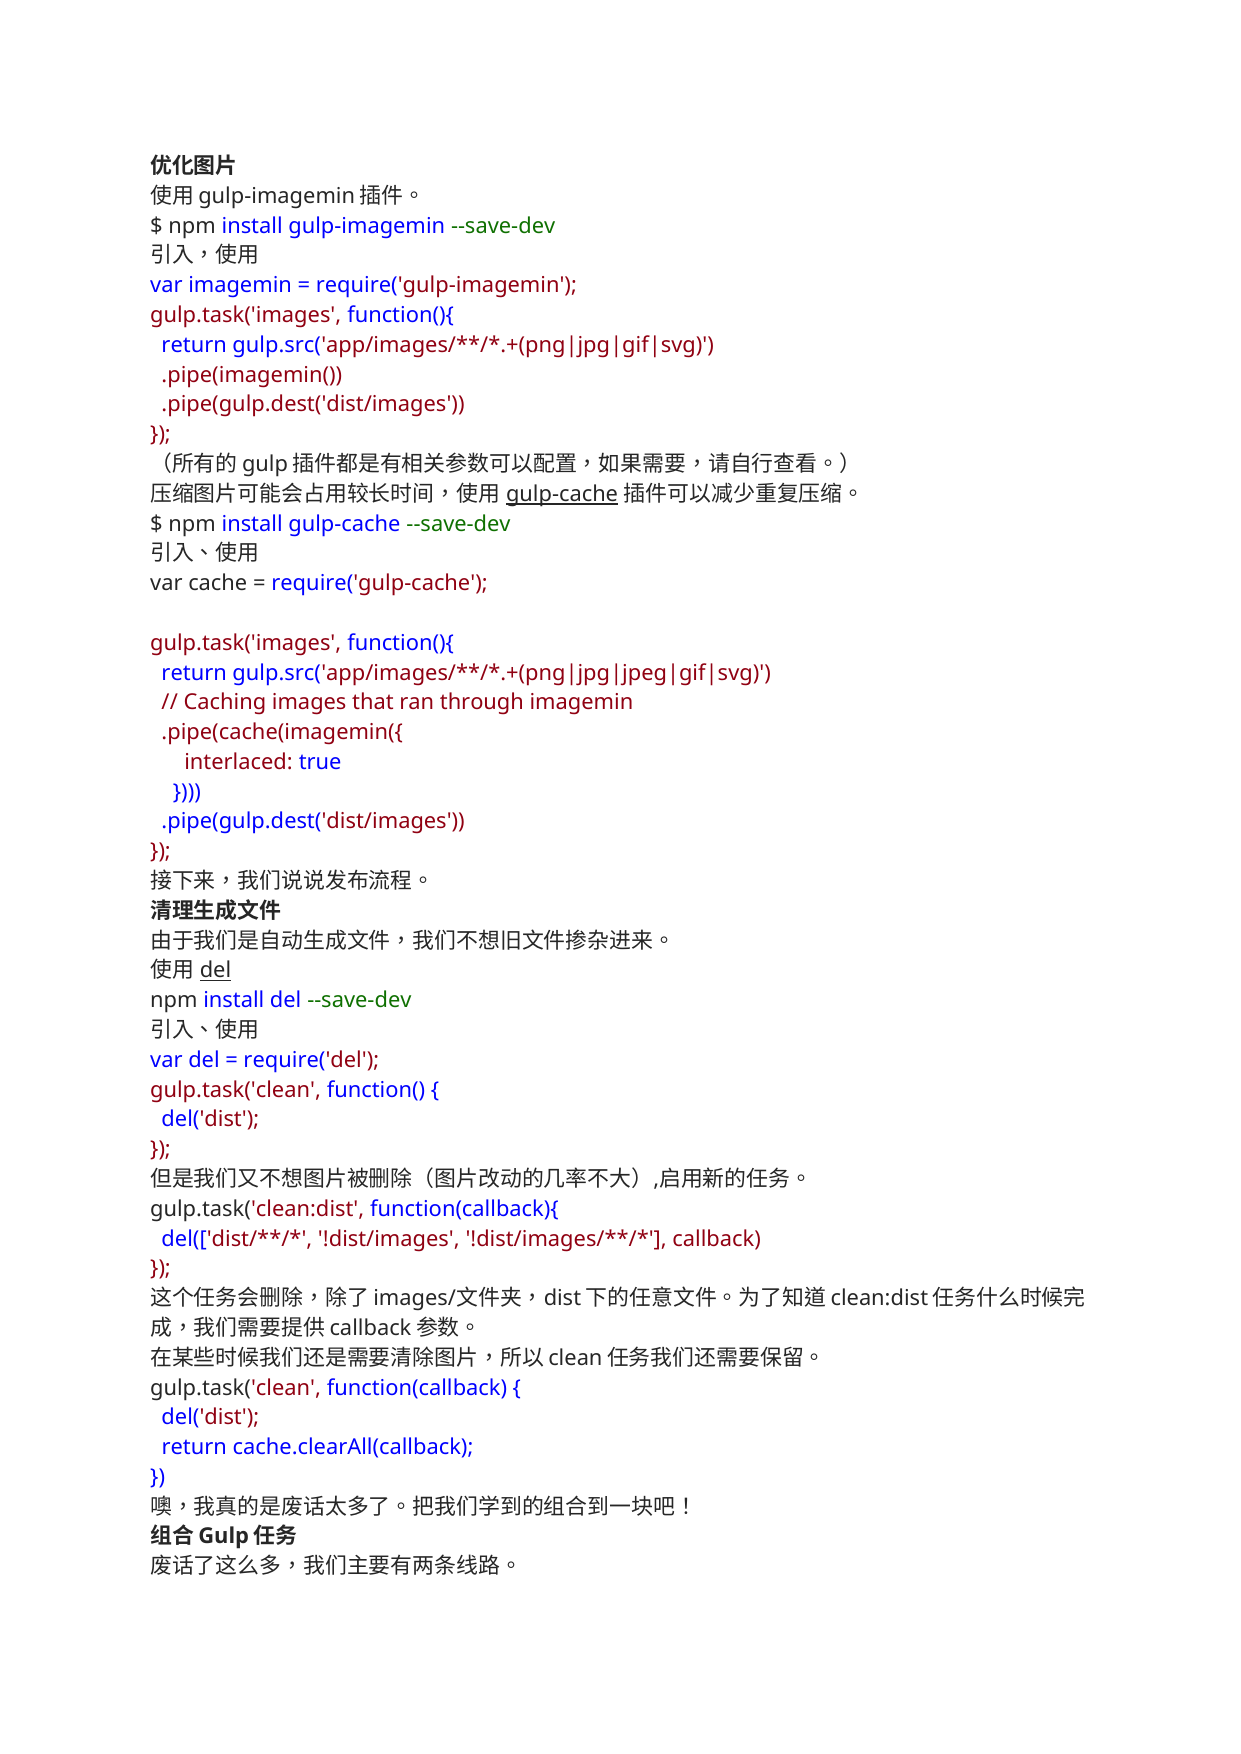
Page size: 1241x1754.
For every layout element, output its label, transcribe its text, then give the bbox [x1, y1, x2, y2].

text gulp.task('clean', function(callback) { [150, 1371, 1090, 1401]
text 引入、使用 [150, 1014, 1090, 1044]
text }); [150, 418, 1090, 448]
text var del = require('del'); [150, 1044, 1090, 1073]
text 引入、使用 [150, 537, 1090, 567]
text return cache.clearAll(callback); [150, 1431, 1090, 1461]
text gulp.task('clean', function() { [150, 1073, 1090, 1103]
text }); [150, 1133, 1090, 1163]
text }); [150, 1252, 1090, 1282]
text $ npm install gulp-cache --save-dev [150, 507, 1090, 537]
text gulp.task('images', function(){ [150, 627, 1090, 656]
text 这个任务会删除，除了images/文件夹，dist下的任意文件。为了知道clean:dist任务什么时候完成，我们需要提供callback参数。 [150, 1282, 1090, 1342]
text 但是我们又不想图片被删除（图片改动的几率不大）,启用新的任务。 [150, 1163, 1090, 1193]
text 噢，我真的是废话太多了。把我们学到的组合到一块吧！ [150, 1491, 1090, 1520]
text del('dist'); [150, 1401, 1090, 1431]
text .pipe(cache(imagemin({ [150, 716, 1090, 746]
text .pipe(imagemin()) [150, 358, 1090, 388]
text 引入，使用 [150, 239, 1090, 269]
text gulp.task('clean:dist', function(callback){ [150, 1193, 1090, 1222]
text 优化图片 [150, 150, 1090, 180]
text var cache = require('gulp-cache'); [150, 567, 1090, 597]
text del('dist'); [150, 1103, 1090, 1133]
text .pipe(gulp.dest('dist/images')) [150, 388, 1090, 418]
text 废话了这么多，我们主要有两条线路。 [150, 1550, 1090, 1580]
text 由于我们是自动生成文件，我们不想旧文件掺杂进来。 [150, 924, 1090, 954]
text npm install del --save-dev [150, 984, 1090, 1014]
text // Caching images that ran through imagemin [150, 686, 1090, 716]
text interlaced: true [150, 746, 1090, 776]
text return gulp.src('app/images/**/*.+(png|jpg|jpeg|gif|svg)') [150, 656, 1090, 686]
text return gulp.src('app/images/**/*.+(png|jpg|gif|svg)') [150, 329, 1090, 358]
text .pipe(gulp.dest('dist/images')) [150, 805, 1090, 835]
text （所有的gulp插件都是有相关参数可以配置，如果需要，请自行查看。） [150, 448, 1090, 478]
text 接下来，我们说说发布流程。 [150, 865, 1090, 895]
text }); [150, 835, 1090, 865]
text gulp.task('images', function(){ [150, 299, 1090, 329]
text 使用 del [150, 954, 1090, 984]
text del(['dist/**/*', '!dist/images', '!dist/images/**/*'], callback) [150, 1222, 1090, 1252]
text var imagemin = require('gulp-imagemin'); [150, 269, 1090, 299]
text 清理生成文件 [150, 895, 1090, 924]
text $ npm install gulp-imagemin --save-dev [150, 209, 1090, 239]
text 压缩图片可能会占用较长时间，使用 gulp-cache 插件可以减少重复压缩。 [150, 478, 1090, 507]
text 在某些时候我们还是需要清除图片，所以clean任务我们还需要保留。 [150, 1342, 1090, 1371]
text }))) [150, 776, 1090, 805]
text 组合Gulp任务 [150, 1520, 1090, 1550]
text }) [150, 1461, 1090, 1491]
text 使用gulp-imagemin插件。 [150, 180, 1090, 209]
